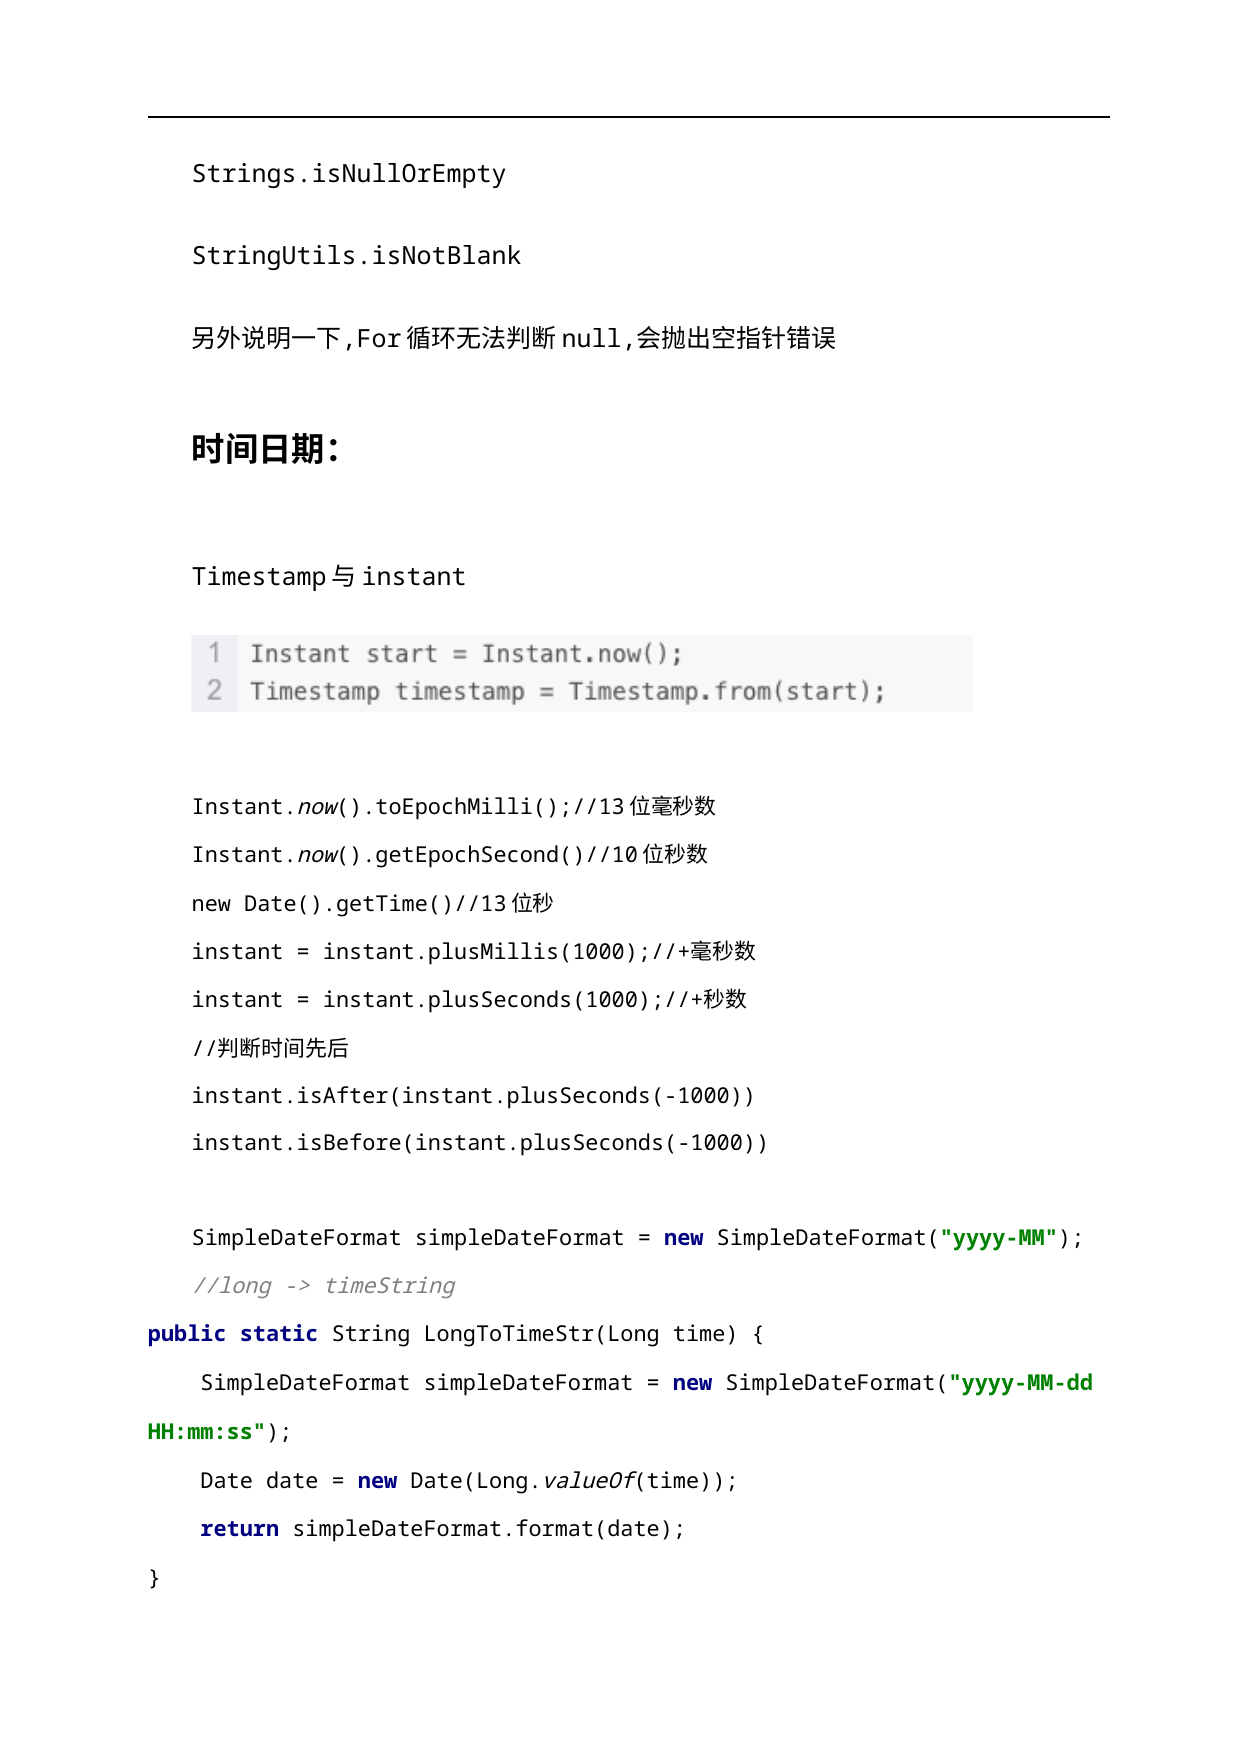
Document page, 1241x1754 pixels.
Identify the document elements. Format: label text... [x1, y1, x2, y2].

text //判断时间先后 [148, 1030, 1110, 1063]
subtitle 时间日期： [148, 414, 1110, 479]
picture [191, 635, 973, 712]
text Strings.isNullOrEmpty [148, 140, 1110, 205]
text SimpleDateFormat simpleDateFormat = new SimpleDateFormat("yyyy-MM"); [148, 1221, 1110, 1253]
text instant = instant.plusSeconds(1000);//+秒数 [148, 982, 1110, 1014]
text 另外说明一下,For循环无法判断null,会抛出空指针错误 [148, 304, 1110, 369]
text StringUtils.isNotBlank [148, 222, 1110, 287]
text new Date().getTime()//13位秒 [148, 885, 1110, 918]
text instant.isAfter(instant.plusSeconds(-1000)) [148, 1079, 1110, 1111]
text Instant.now().toEpochMilli();//13位毫秒数 [148, 789, 1110, 821]
text //long -> timeString public static String LongToTimeStr(Long time) { SimpleDateFormat simpleDateFormat = new SimpleDateFormat("yyyy-MM-dd HH:mm:ss"); Date date = new Date(Long.valueOf(time)); return simpleDateFormat.format(date); } [148, 1268, 1110, 1593]
text Timestamp与instant [148, 542, 1110, 607]
text instant = instant.plusMillis(1000);//+毫秒数 [148, 934, 1110, 966]
text Instant.now().getEpochSecond()//10位秒数 [148, 837, 1110, 869]
text instant.isBefore(instant.plusSeconds(-1000)) [148, 1126, 1110, 1158]
